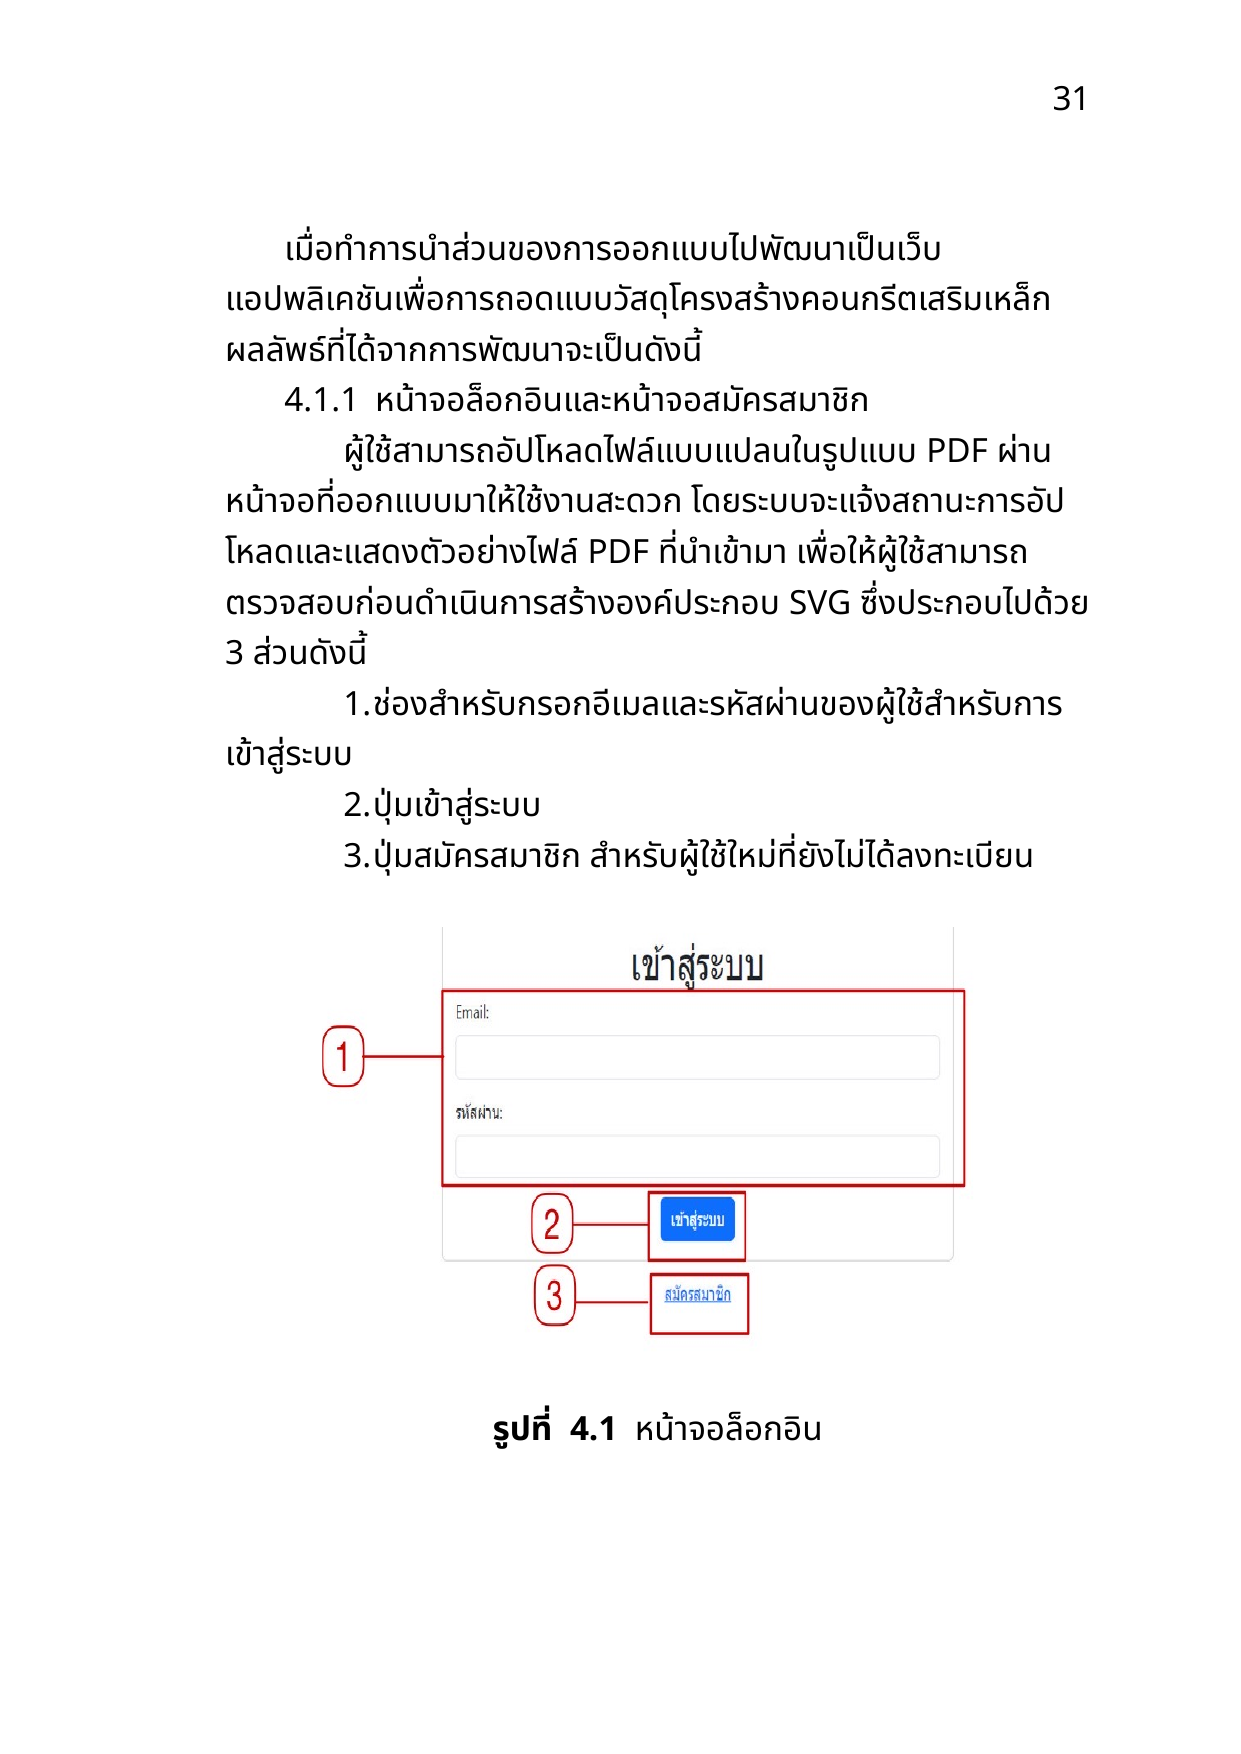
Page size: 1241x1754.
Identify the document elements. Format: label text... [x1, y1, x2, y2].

text 1. ช่องสำหรับกรอกอีเมลและรหัสผ่านของผู้ใช้สำหรับการเข้าสู่ระบบ [225, 680, 1090, 781]
picture [321, 927, 994, 1360]
text เมื่อทำการนำส่วนของการออกแบบไปพัฒนาเป็นเว็บแอปพลิเคชันเพื่อการถอดแบบวัสดุโครงสร้างคอนกรีตเสริมเหล็ก ผลลัพธ์ที่ได้จากการพัฒนาจะเป็นดังนี้ [225, 225, 1090, 376]
text 2. ปุ่มเข้าสู่ระบบ [225, 781, 1090, 831]
text รูปที่ 4.1 หน้าจอล็อกอิน [225, 1405, 1090, 1456]
text 4.1.1 หน้าจอล็อกอินและหน้าจอสมัครสมาชิก [225, 376, 1090, 427]
text 3. ปุ่มสมัครสมาชิก สำหรับผู้ใช้ใหม่ที่ยังไม่ได้ลงทะเบียน [225, 831, 1090, 882]
text ผู้ใช้สามารถอัปโหลดไฟล์แบบแปลนในรูปแบบ PDF ผ่านหน้าจอที่ออกแบบมาให้ใช้งานสะดวก โดยระบบจะแจ้งสถานะการอัปโหลดและแสดงตัวอย่างไฟล์ PDF ที่นำเข้ามา เพื่อให้ผู้ใช้สามารถตรวจสอบก่อนดำเนินการสร้างองค์ประกอบ SVG ซึ่งประกอบไปด้วย 3 ส่วนดังนี้ [225, 427, 1090, 680]
